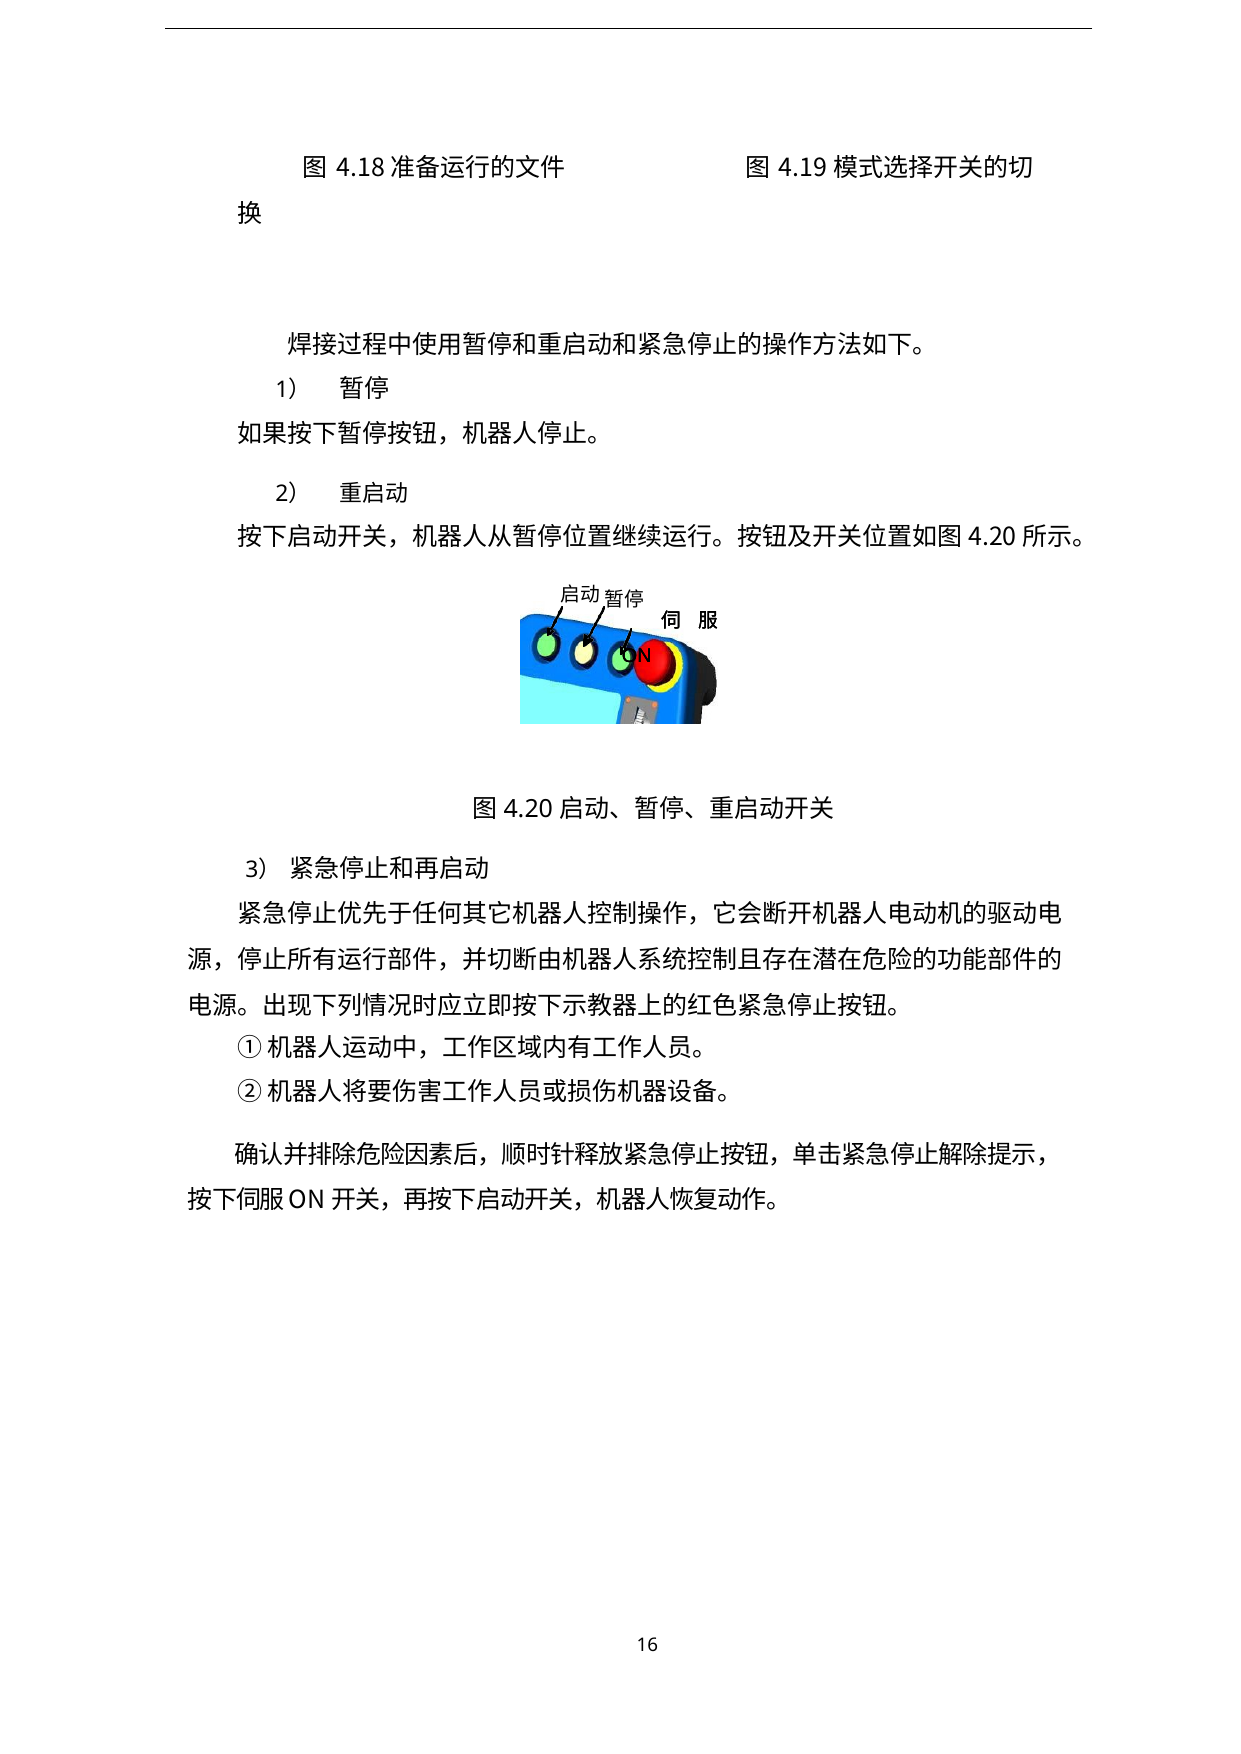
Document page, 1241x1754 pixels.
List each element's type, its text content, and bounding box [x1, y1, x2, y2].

list 重启动 [225, 476, 1092, 508]
text 图 4.20 启动、暂停、重启动开关 [164, 788, 1092, 824]
text 焊接过程中使用暂停和重启动和紧急停止的操作方法如下。 [237, 324, 1053, 361]
list 紧急停止和再启动 [245, 851, 1092, 885]
text 启动 暂停 [246, 579, 908, 612]
text 图4.18 准备运行的文件 图4.19 模式选择开关的切换 [237, 148, 1053, 230]
text 紧急停止优先于任何其它机器人控制操作，它会断开机器人电动机的驱动电源，停止所有运行部件，并切断由机器人系统控制且存在潜在危险的功能部件的电源。出现下列情况时应立即按下示教器上的红色紧急停止按钮。 [187, 894, 1063, 1021]
picture [520, 612, 718, 724]
text ①机器人运动中，工作区域内有工作人员。 [187, 1031, 1092, 1062]
list 暂停 [225, 371, 1092, 405]
text 如果按下暂停按钮，机器人停止。 [187, 413, 1092, 449]
text 确认并排除危险因素后，顺时针释放紧急停止按钮，单击紧急停止解除提示，按下伺服 ON 开关，再按下启动开关，机器人恢复动作。 [187, 1134, 1053, 1216]
text ②机器人将要伤害工作人员或损伤机器设备。 [187, 1071, 1092, 1107]
text 按下启动开关，机器人从暂停位置继续运行。按钮及开关位置如图 4.20 所示。 [187, 516, 1092, 552]
